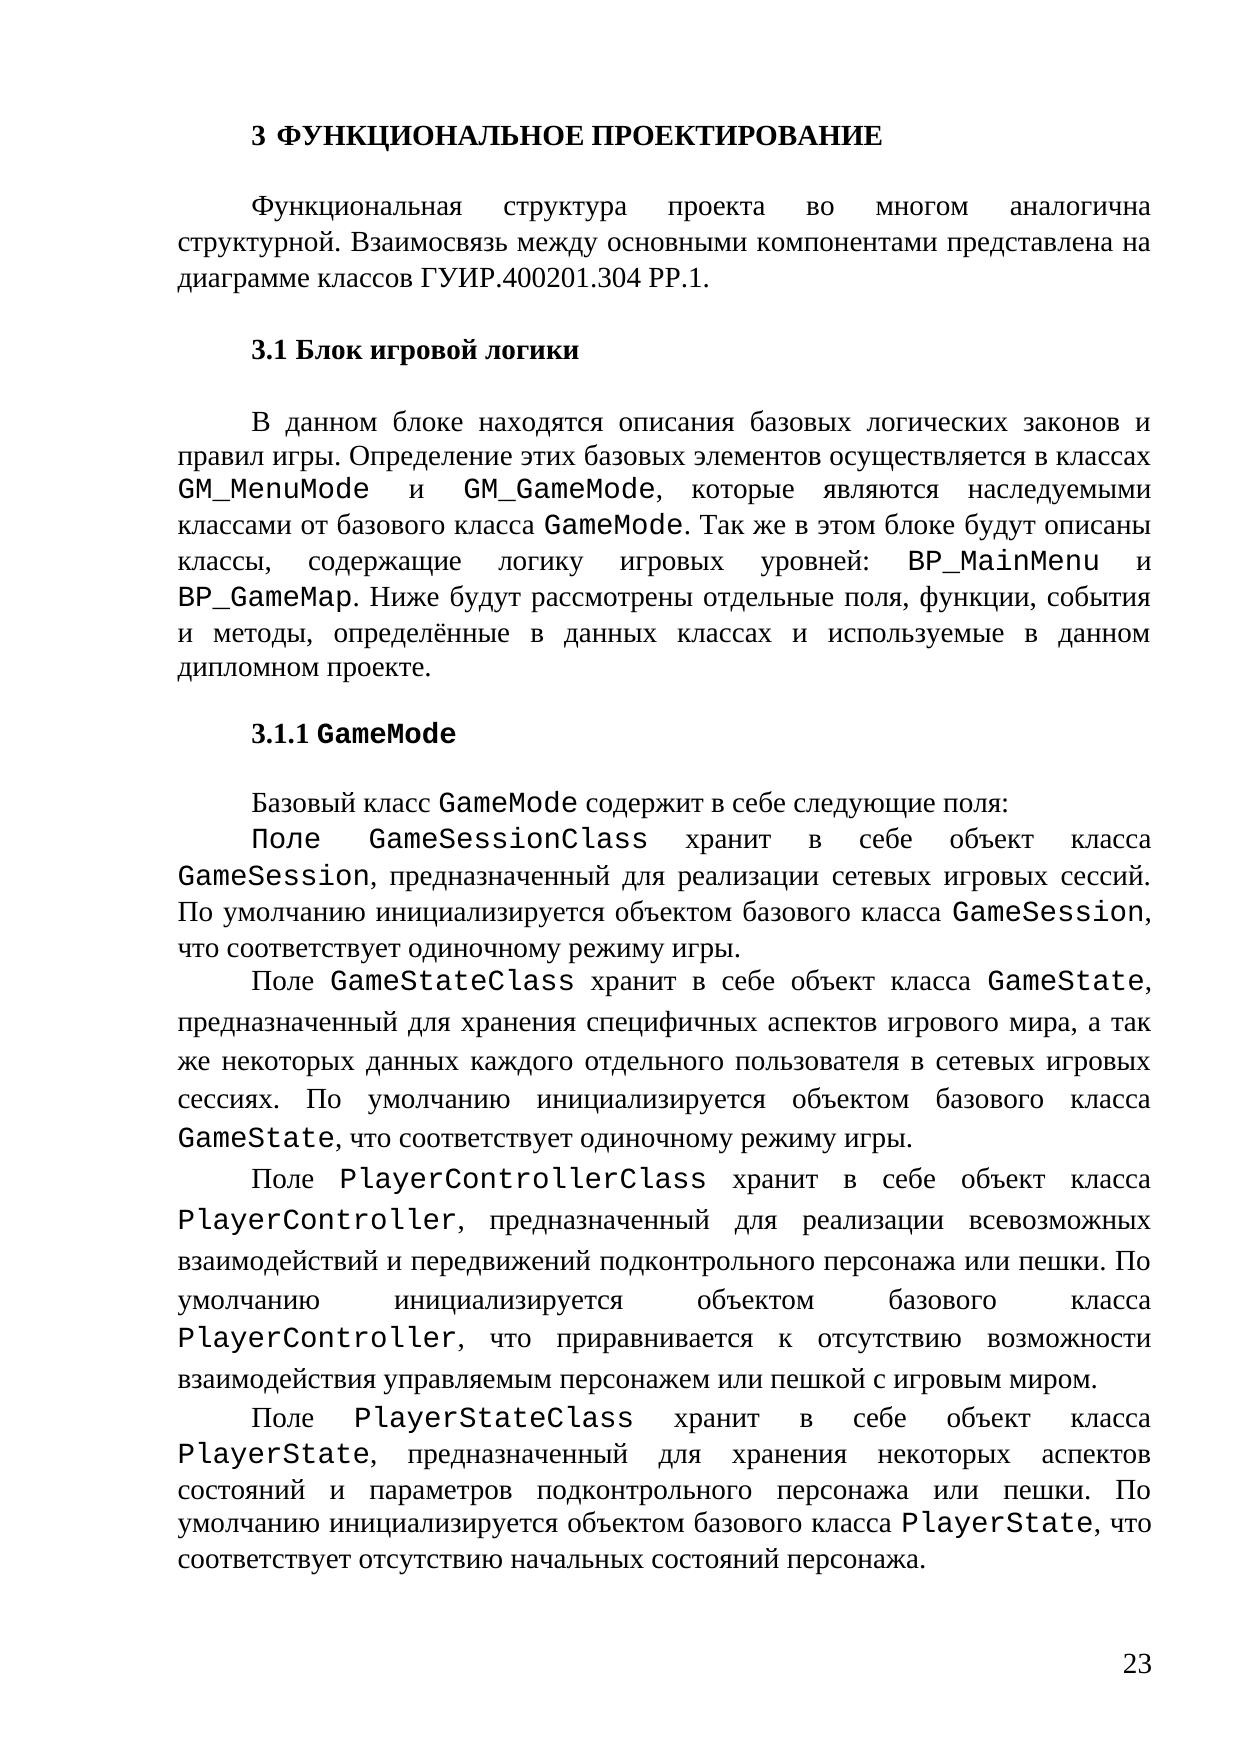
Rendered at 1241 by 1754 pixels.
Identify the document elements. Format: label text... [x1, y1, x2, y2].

list Блок игровой логики [177, 332, 1152, 366]
text В данном блоке находятся описания базовых логических законов и правил игры. Определение этих базовых элементов осуществляется в классах GM_MenuMode и GM_GameMode, которые являются наследуемыми классами от базового класса GameMode. Так же в этом блоке будут описаны классы, содержащие логику игровых уровней: BP_MainMenu и BP_GameMap. Ниже будут рассмотрены отдельные поля, функции, события и методы, определённые в данных классах и используемые в данном дипломном проекте. [177, 404, 1152, 682]
text Поле PlayerStateClass хранит в себе объект класса PlayerState, предназначенный для хранения некоторых аспектов состояний и параметров подконтрольного персонажа или пешки. По умолчанию инициализируется объектом базового класса PlayerState, что соответствует отсутствию начальных состояний персонажа. [177, 1400, 1152, 1575]
text Базовый класс GameMode содержит в себе следующие поля: [177, 786, 1152, 822]
list ФУНКЦИОНАЛЬНОЕ ПРОЕКТИРОВАНИЕ [177, 118, 1152, 152]
text Поле GameSessionClass хранит в себе объект класса GameSession, предназначенный для реализации сетевых игровых сессий. По умолчанию инициализируется объектом базового класса GameSession, что соответствует одиночному режиму игры. [177, 822, 1152, 963]
text Функциональная структура проекта во многом аналогична структурной. Взаимосвязь между основными компонентами представлена на диаграмме классов ГУИР.400201.304 РР.1. [177, 188, 1152, 294]
list 3.1.1 GameMode [177, 716, 1152, 752]
text Поле PlayerControllerClass хранит в себе объект класса PlayerController, предназначенный для реализации всевозможных взаимодействий и передвижений подконтрольного персонажа или пешки. По умолчанию инициализируется объектом базового класса PlayerController, что приравнивается к отсутствию возможности взаимодействия управляемым персонажем или пешкой с игровым миром. [177, 1161, 1152, 1395]
text Поле GameStateClass хранит в себе объект класса GameState, предназначенный для хранения специфичных аспектов игрового мира, а так же некоторых данных каждого отдельного пользователя в сетевых игровых сессиях. По умолчанию инициализируется объектом базового класса GameState, что соответствует одиночному режиму игры. [177, 963, 1152, 1156]
